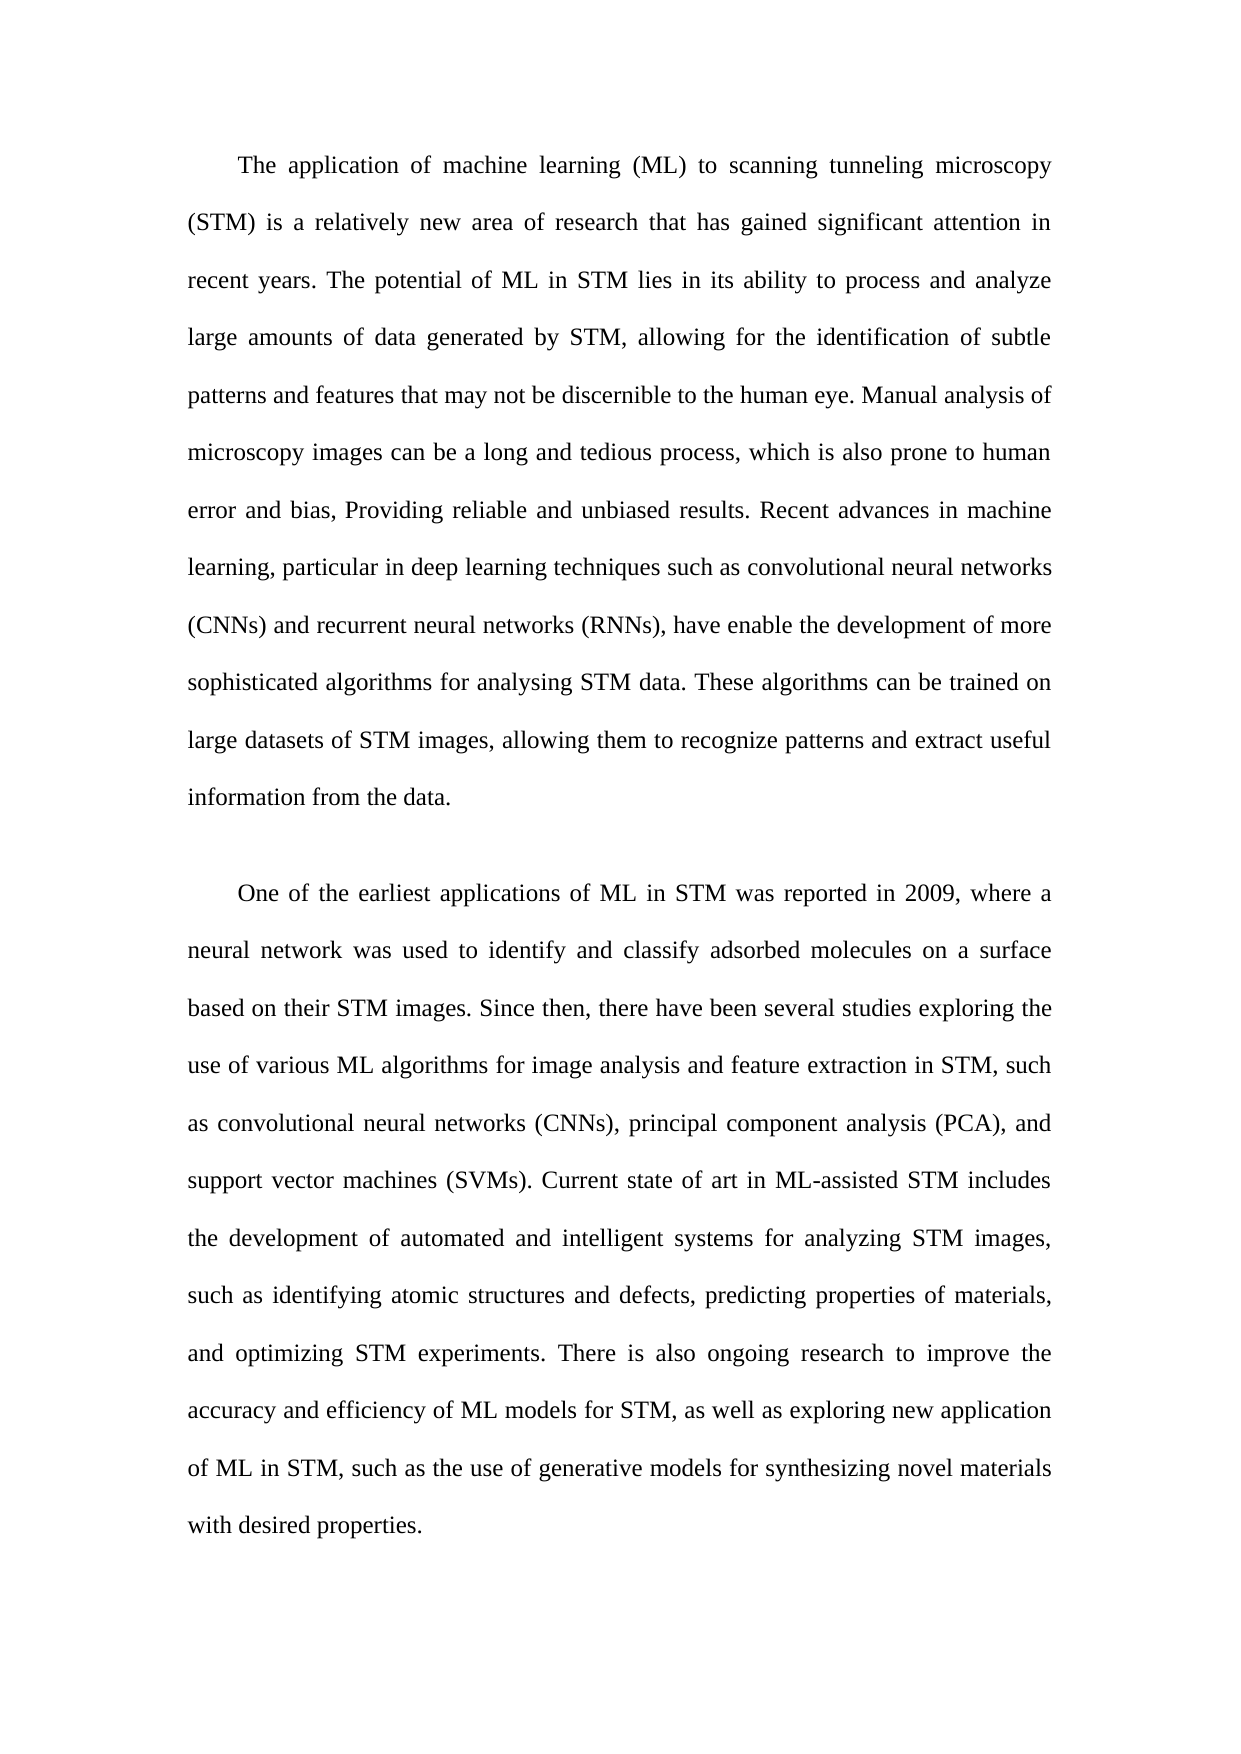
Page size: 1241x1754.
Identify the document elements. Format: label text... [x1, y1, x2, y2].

text One of the earliest applications of ML in STM was reported in 2009, where a neural network was used to identify and classify adsorbed molecules on a surface based on their STM images. Since then, there have been several studies exploring the use of various ML algorithms for image analysis and feature extraction in STM, such as convolutional neural networks (CNNs), principal component analysis (PCA), and support vector machines (SVMs). Current state of art in ML-assisted STM includes the development of automated and intelligent systems for analyzing STM images, such as identifying atomic structures and defects, predicting properties of materials, and optimizing STM experiments. There is also ongoing research to improve the accuracy and efficiency of ML models for STM, as well as exploring new application of ML in STM, such as the use of generative models for synthesizing novel materials with desired properties. [187, 878, 1053, 1539]
text The application of machine learning (ML) to scanning tunneling microscopy (STM) is a relatively new area of research that has gained significant attention in recent years. The potential of ML in STM lies in its ability to process and analyze large amounts of data generated by STM, allowing for the identification of subtle patterns and features that may not be discernible to the human eye. Manual analysis of microscopy images can be a long and tedious process, which is also prone to human error and bias, Providing reliable and unbiased results. Recent advances in machine learning, particular in deep learning techniques such as convolutional neural networks (CNNs) and recurrent neural networks (RNNs), have enable the development of more sophisticated algorithms for analysing STM data. These algorithms can be trained on large datasets of STM images, allowing them to recognize patterns and extract useful information from the data. [187, 150, 1053, 811]
